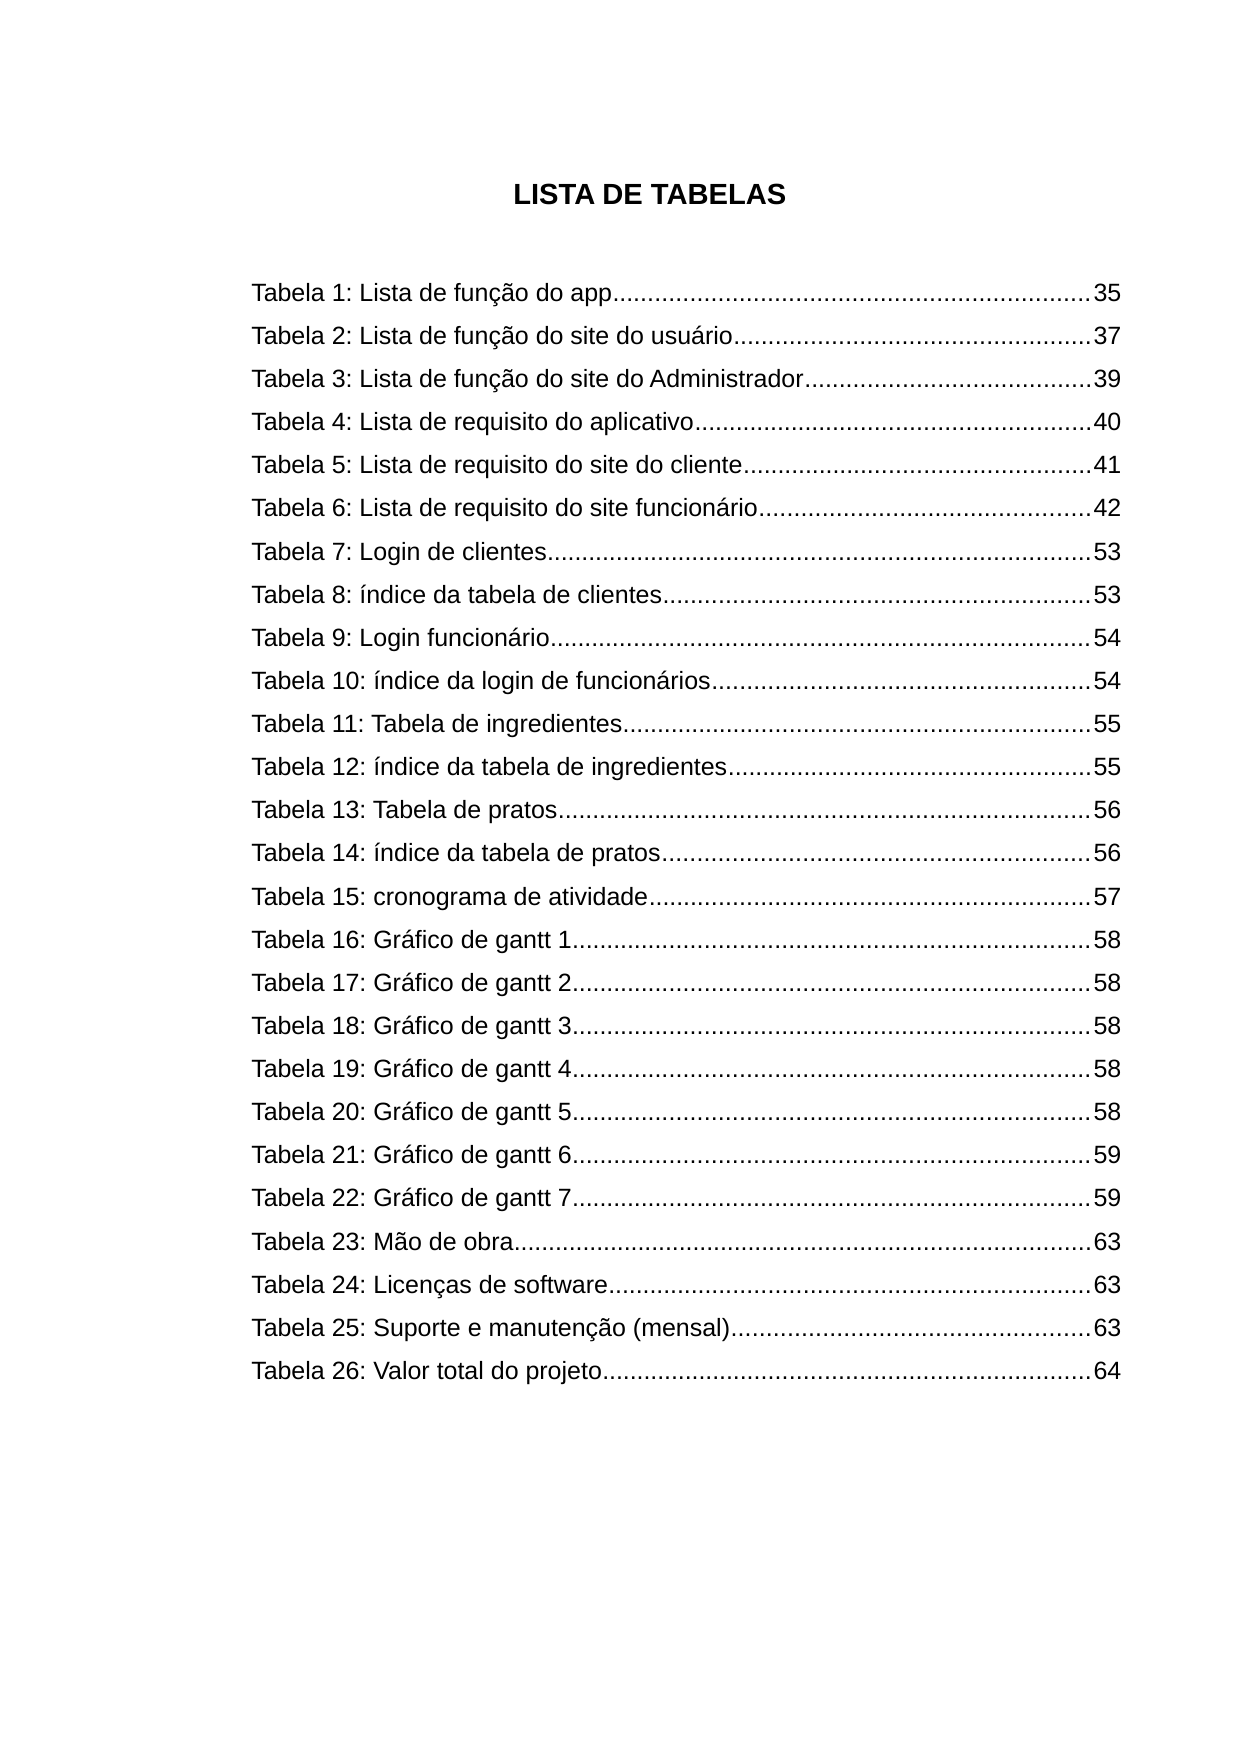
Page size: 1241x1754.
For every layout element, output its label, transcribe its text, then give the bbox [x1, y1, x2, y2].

text Tabela 8: índice da tabela de clientes 53 [177, 579, 1122, 608]
text Tabela 25: Suporte e manutenção (mensal) 63 [177, 1313, 1122, 1341]
text Tabela 26: Valor total do projeto 64 [177, 1356, 1122, 1384]
text Tabela 13: Tabela de pratos 56 [177, 795, 1122, 824]
text Tabela 22: Gráfico de gantt 7 59 [177, 1183, 1122, 1212]
text Tabela 16: Gráfico de gantt 1 58 [177, 924, 1122, 953]
text Tabela 20: Gráfico de gantt 5 58 [177, 1097, 1122, 1126]
text Tabela 7: Login de clientes 53 [177, 536, 1122, 565]
text LISTA DE TABELAS [177, 177, 1122, 211]
text Tabela 10: índice da login de funcionários 54 [177, 666, 1122, 694]
text Tabela 21: Gráfico de gantt 6 59 [177, 1140, 1122, 1169]
text Tabela 1: Lista de função do app 35 [177, 278, 1122, 306]
text Tabela 4: Lista de requisito do aplicativo 40 [177, 407, 1122, 436]
text Tabela 12: índice da tabela de ingredientes 55 [177, 752, 1122, 781]
text Tabela 23: Mão de obra 63 [177, 1226, 1122, 1255]
text Tabela 17: Gráfico de gantt 2 58 [177, 968, 1122, 996]
text Tabela 11: Tabela de ingredientes 55 [177, 709, 1122, 738]
text Tabela 9: Login funcionário 54 [177, 623, 1122, 651]
text Tabela 14: índice da tabela de pratos 56 [177, 838, 1122, 867]
text Tabela 5: Lista de requisito do site do cliente 41 [177, 450, 1122, 479]
text Tabela 3: Lista de função do site do Administrador 39 [177, 364, 1122, 393]
text Tabela 24: Licenças de software 63 [177, 1269, 1122, 1298]
text Tabela 15: cronograma de atividade 57 [177, 881, 1122, 910]
text Tabela 18: Gráfico de gantt 3 58 [177, 1011, 1122, 1039]
text Tabela 6: Lista de requisito do site funcionário 42 [177, 493, 1122, 522]
text Tabela 19: Gráfico de gantt 4 58 [177, 1054, 1122, 1083]
text Tabela 2: Lista de função do site do usuário 37 [177, 321, 1122, 349]
